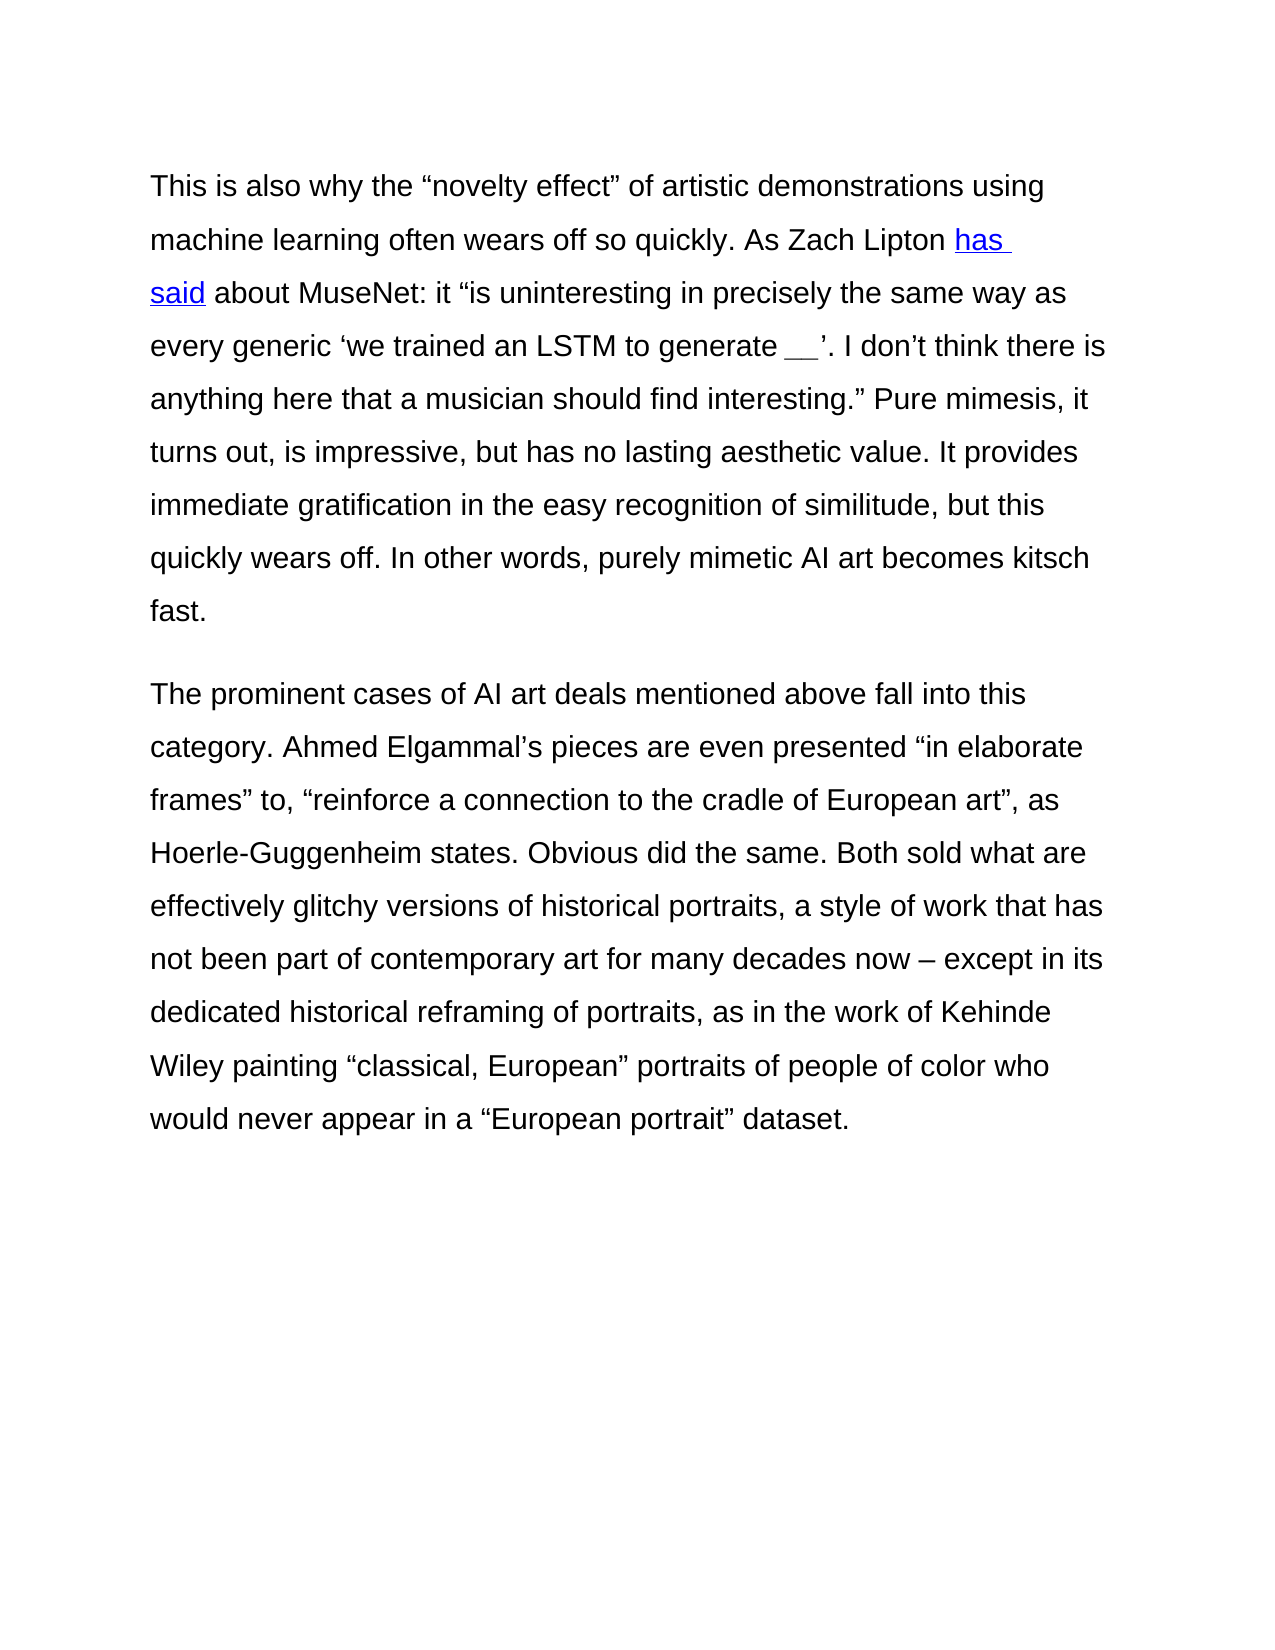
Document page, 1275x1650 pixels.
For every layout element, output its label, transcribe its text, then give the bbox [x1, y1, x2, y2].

text This is also why the “novelty effect” of artistic demonstrations using machine learning often wears off so quickly. As Zach Lipton has said about MuseNet: it “is uninteresting in precisely the same way as every generic ‘we trained an LSTM to generate __’. I don’t think there is anything here that a musician should find interesting.” Pure mimesis, it turns out, is impressive, but has no lasting aesthetic value. It provides immediate gratification in the easy recognition of similitude, but this quickly wears off. In other words, purely mimetic AI art becomes kitsch fast. [150, 150, 1125, 628]
text The prominent cases of AI art deals mentioned above fall into this category. Ahmed Elgammal’s pieces are even presented “in elaborate frames” to, “reinforce a connection to the cradle of European art”, as Hoerle-Guggenheim states. Obvious did the same. Both sold what are effectively glitchy versions of historical portraits, a style of work that has not been part of contemporary art for many decades now – except in its dedicated historical reframing of portraits, as in the work of Kehinde Wiley painting “classical, European” portraits of people of color who would never appear in a “European portrait” dataset. [150, 657, 1125, 1135]
